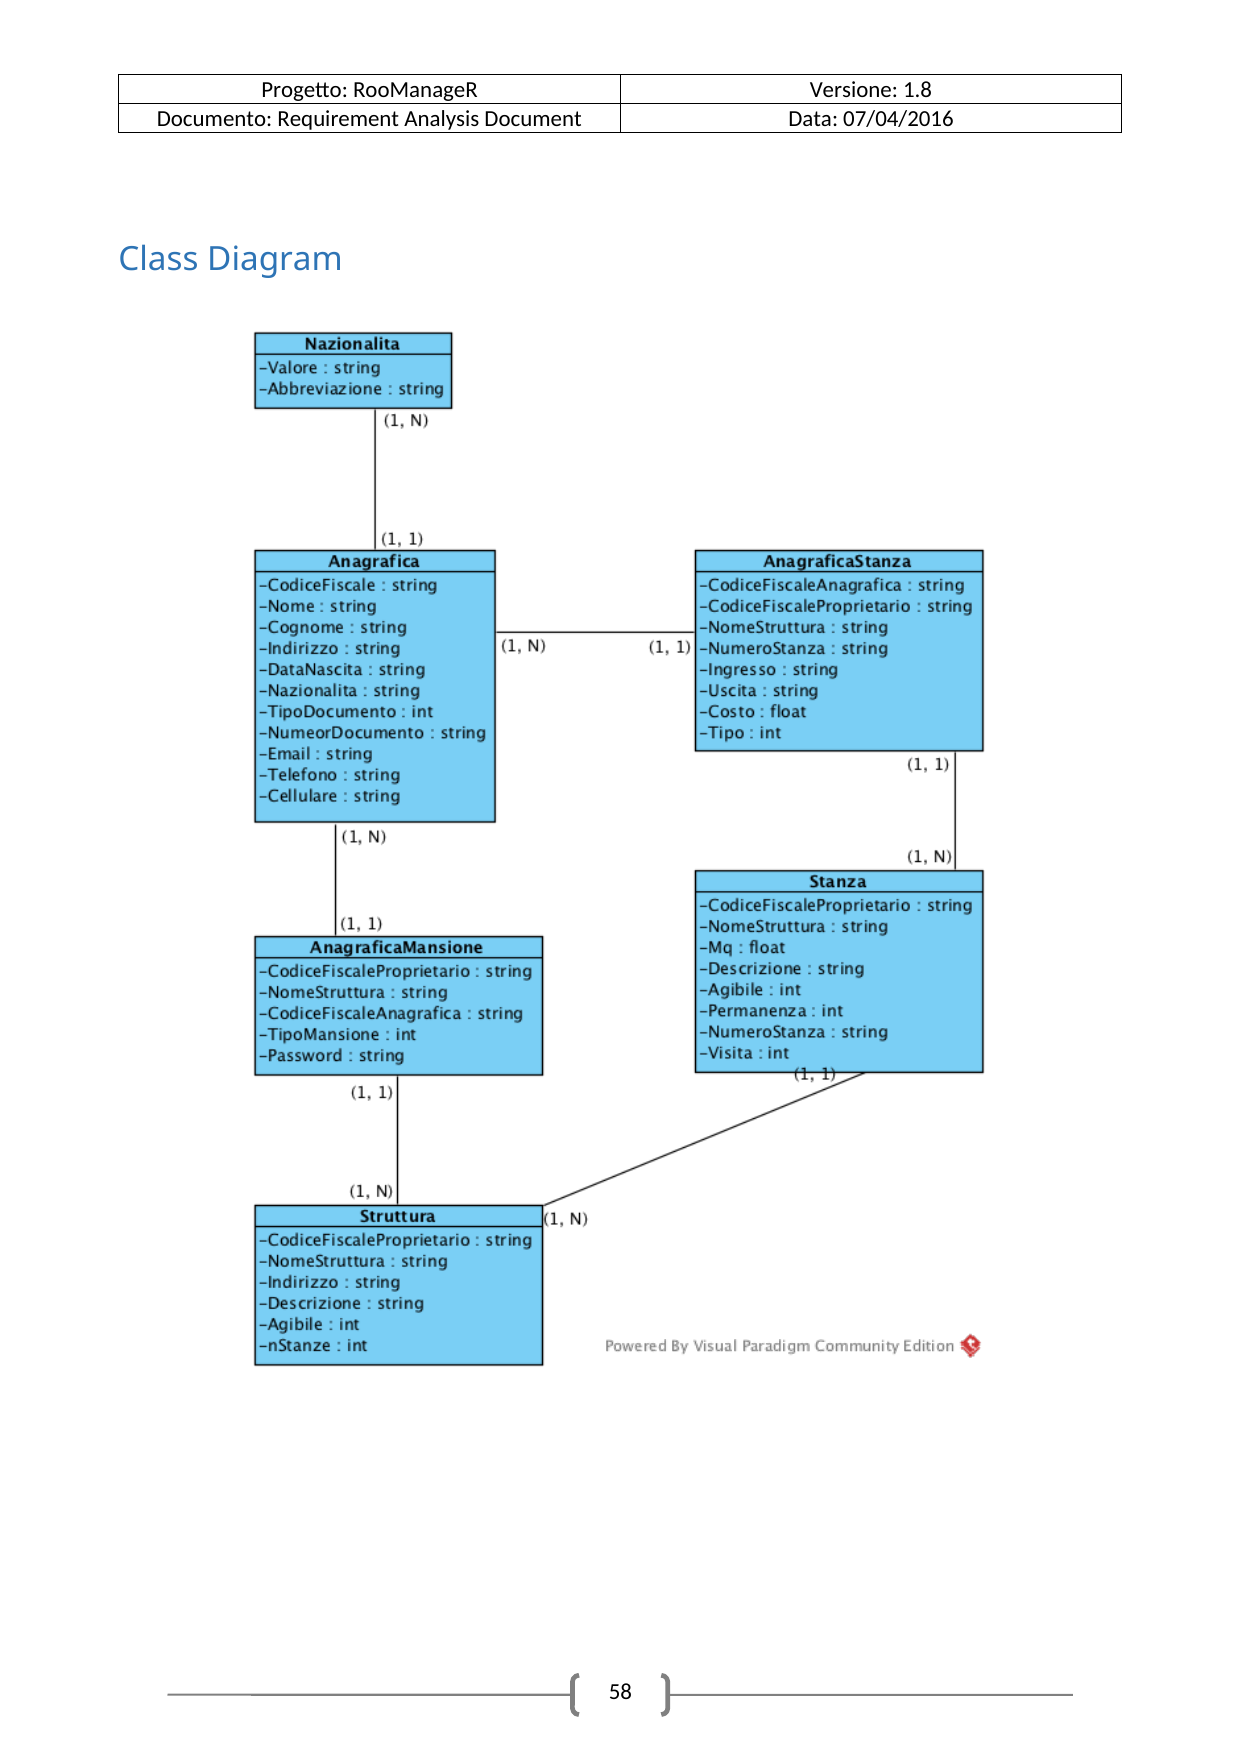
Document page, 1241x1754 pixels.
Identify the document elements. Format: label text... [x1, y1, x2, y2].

subtitle Class Diagram [118, 235, 1122, 280]
picture [252, 330, 989, 1371]
